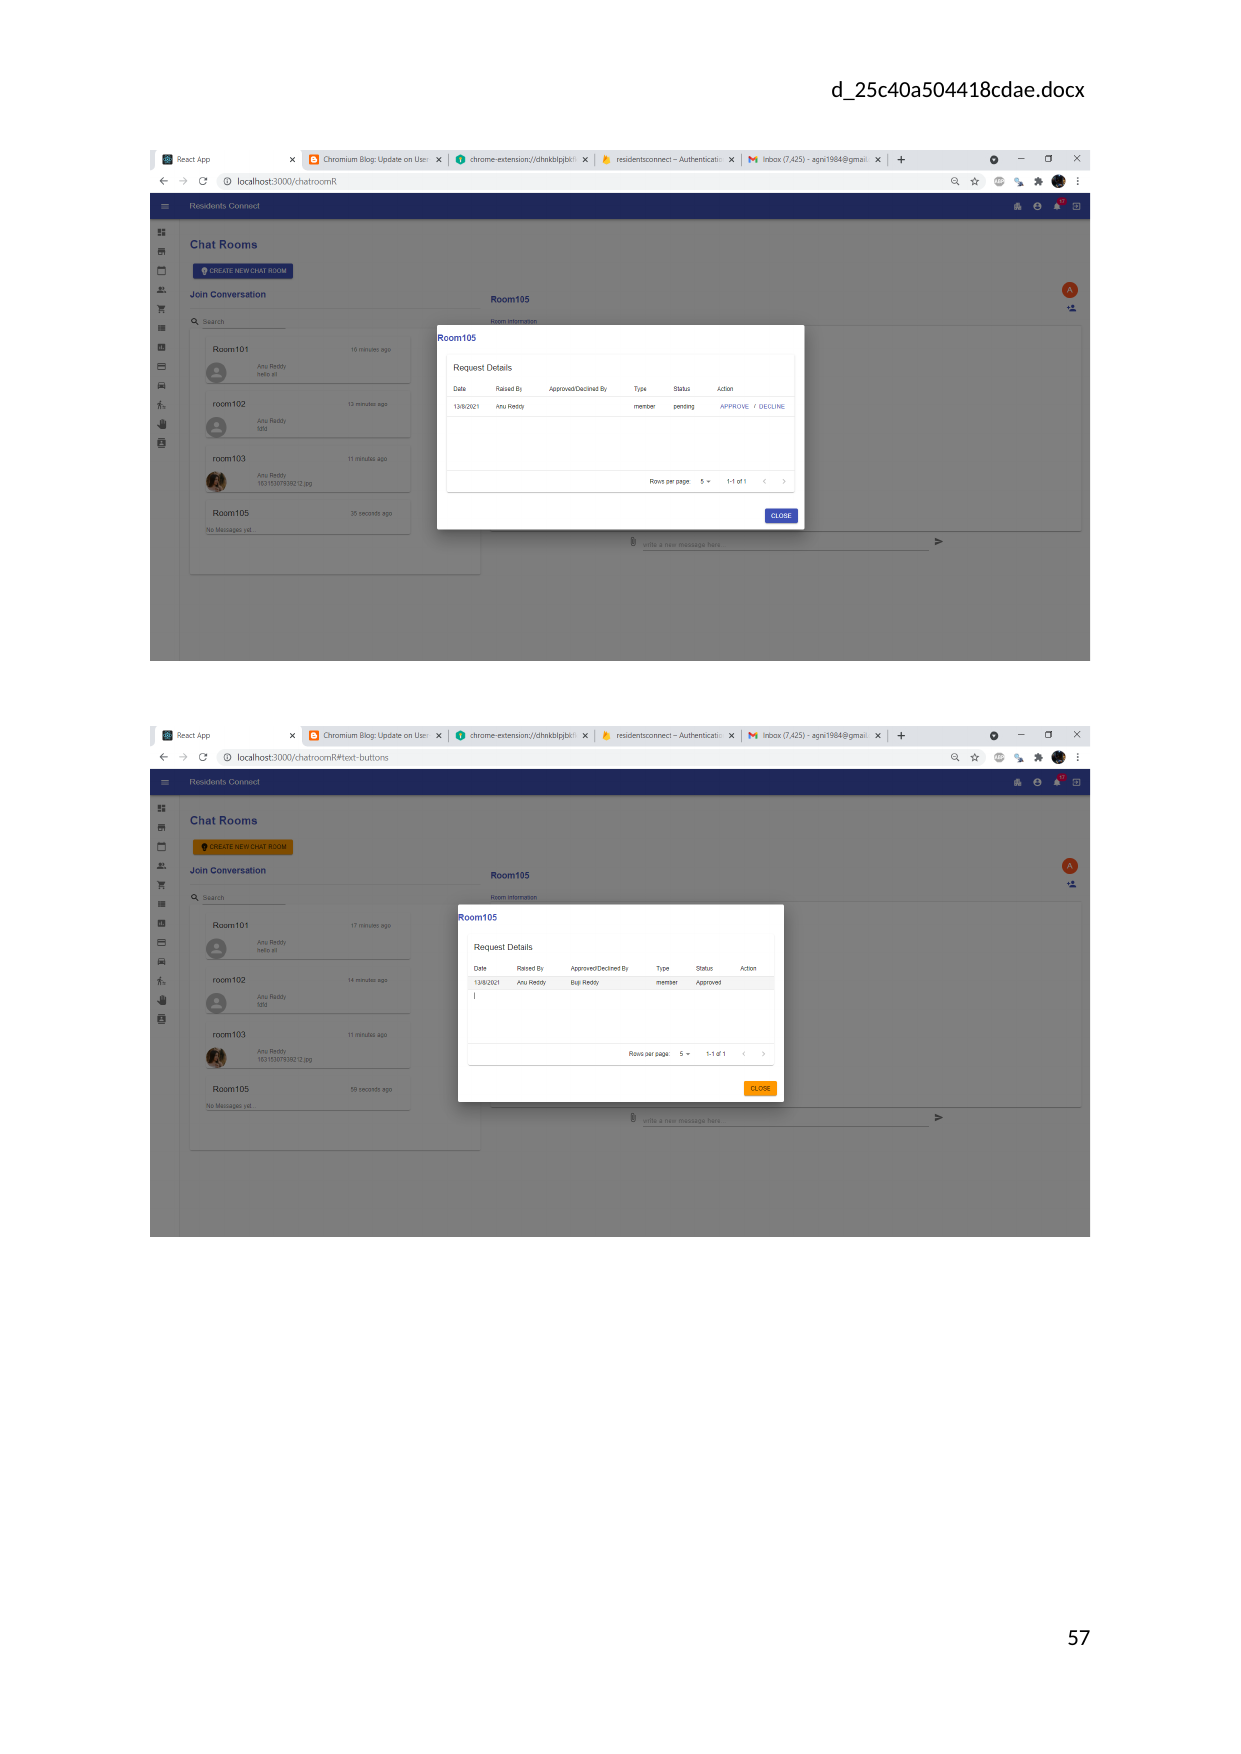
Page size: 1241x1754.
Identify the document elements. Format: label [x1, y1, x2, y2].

picture [150, 150, 1091, 661]
picture [150, 726, 1091, 1237]
